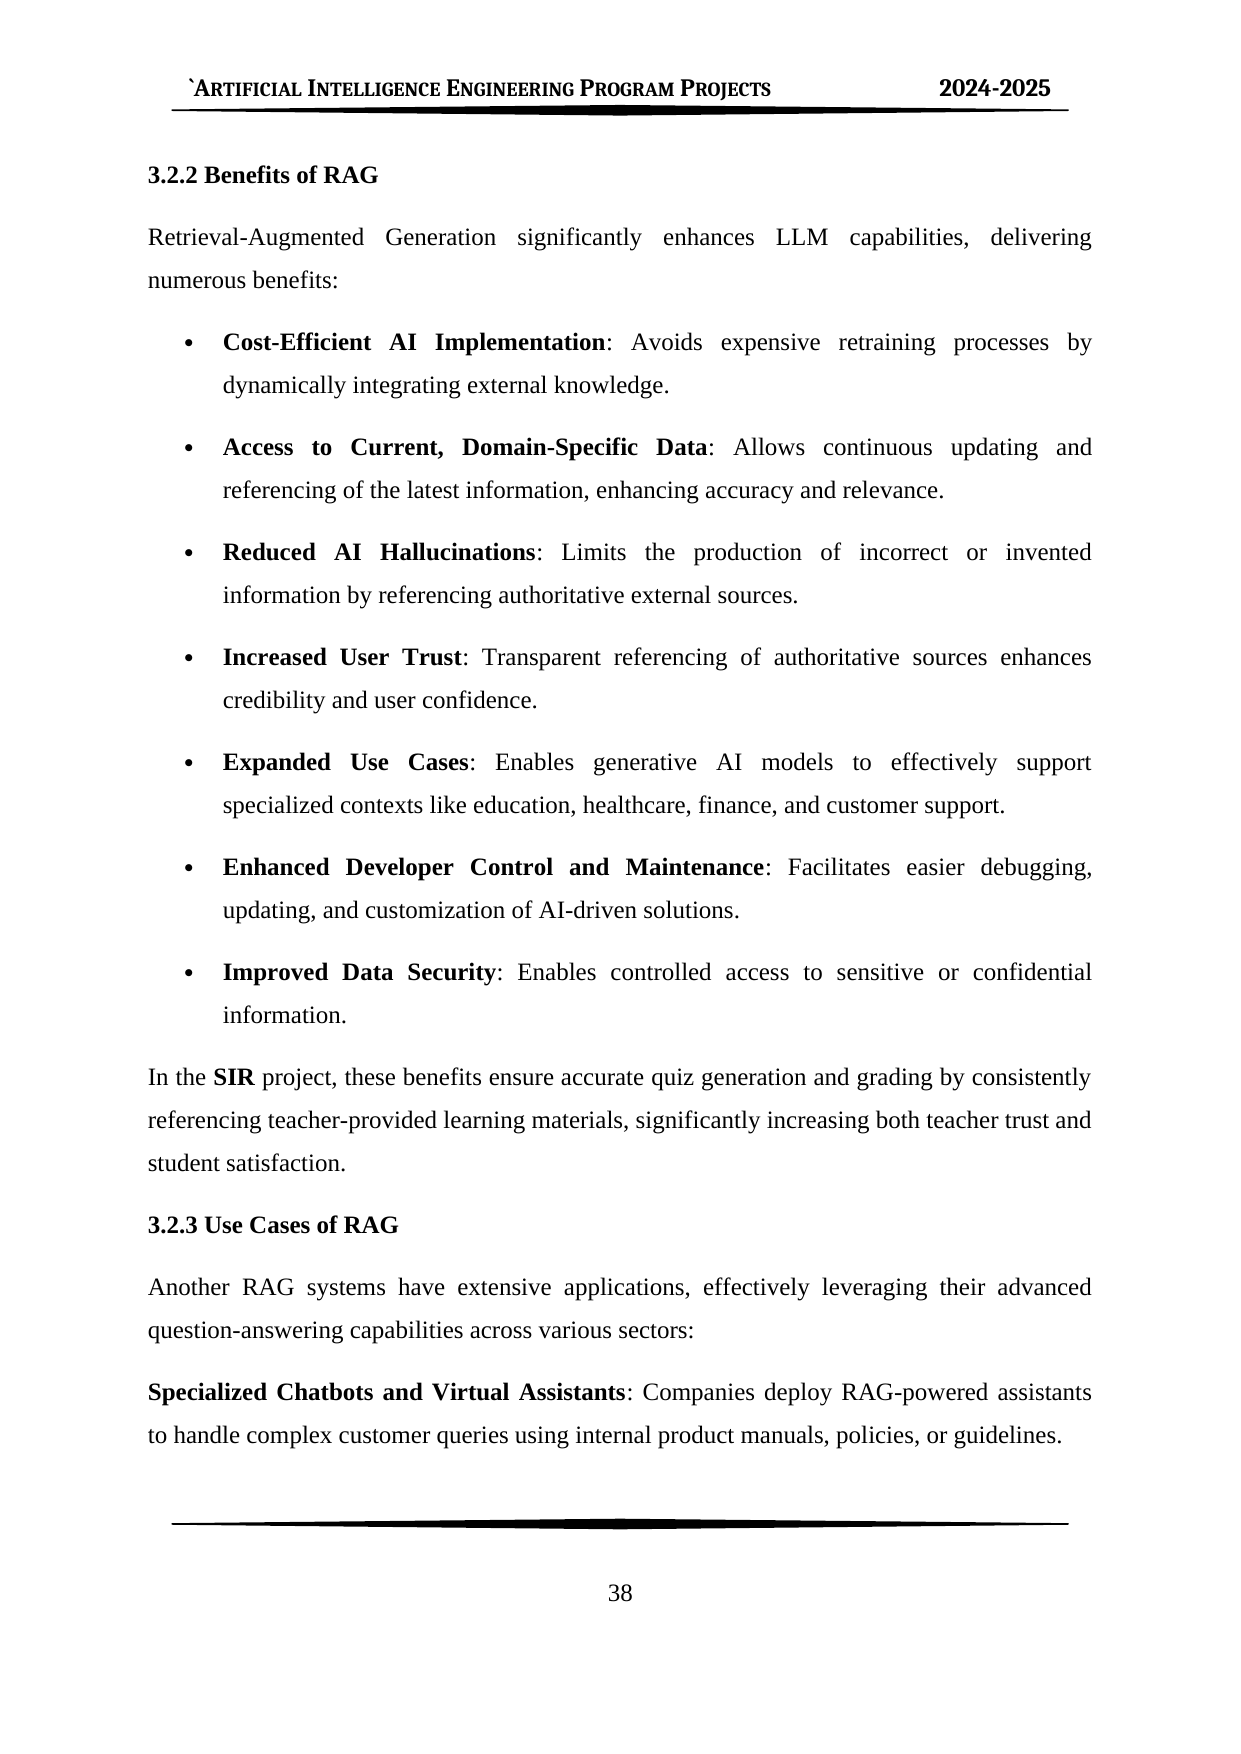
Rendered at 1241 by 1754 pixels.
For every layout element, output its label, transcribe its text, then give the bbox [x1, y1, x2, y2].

text Another RAG systems have extensive applications, effectively leveraging their advanced question-answering capabilities across various sectors: [148, 1272, 1092, 1344]
list Enhanced Developer Control and Maintenance: Facilitates easier debugging, updating, and customization of AI-driven solutions. [185, 852, 1092, 924]
text Specialized Chatbots and Virtual Assistants: Companies deploy RAG-powered assistants to handle complex customer queries using internal product manuals, policies, or guidelines. [148, 1377, 1092, 1449]
text Retrieval-Augmented Generation significantly enhances LLM capabilities, delivering numerous benefits: [148, 222, 1092, 294]
list Increased User Trust: Transparent referencing of authoritative sources enhances credibility and user confidence. [185, 642, 1092, 714]
list Cost-Efficient AI Implementation: Avoids expensive retraining processes by dynamically integrating external knowledge. [185, 327, 1092, 399]
list Expanded Use Cases: Enables generative AI models to effectively support specialized contexts like education, healthcare, finance, and customer support. [185, 747, 1092, 819]
text In the SIR project, these benefits ensure accurate quiz generation and grading by consistently referencing teacher-provided learning materials, significantly increasing both teacher trust and student satisfaction. [148, 1062, 1092, 1177]
list Access to Current, Domain-Specific Data: Allows continuous updating and referencing of the latest information, enhancing accuracy and relevance. [185, 432, 1092, 504]
text 3.2.2 Benefits of RAG [148, 160, 1092, 189]
text 3.2.3 Use Cases of RAG [148, 1210, 1092, 1239]
list Reduced AI Hallucinations: Limits the production of incorrect or invented information by referencing authoritative external sources. [185, 537, 1092, 609]
list Improved Data Security: Enables controlled access to sensitive or confidential information. [185, 957, 1092, 1029]
